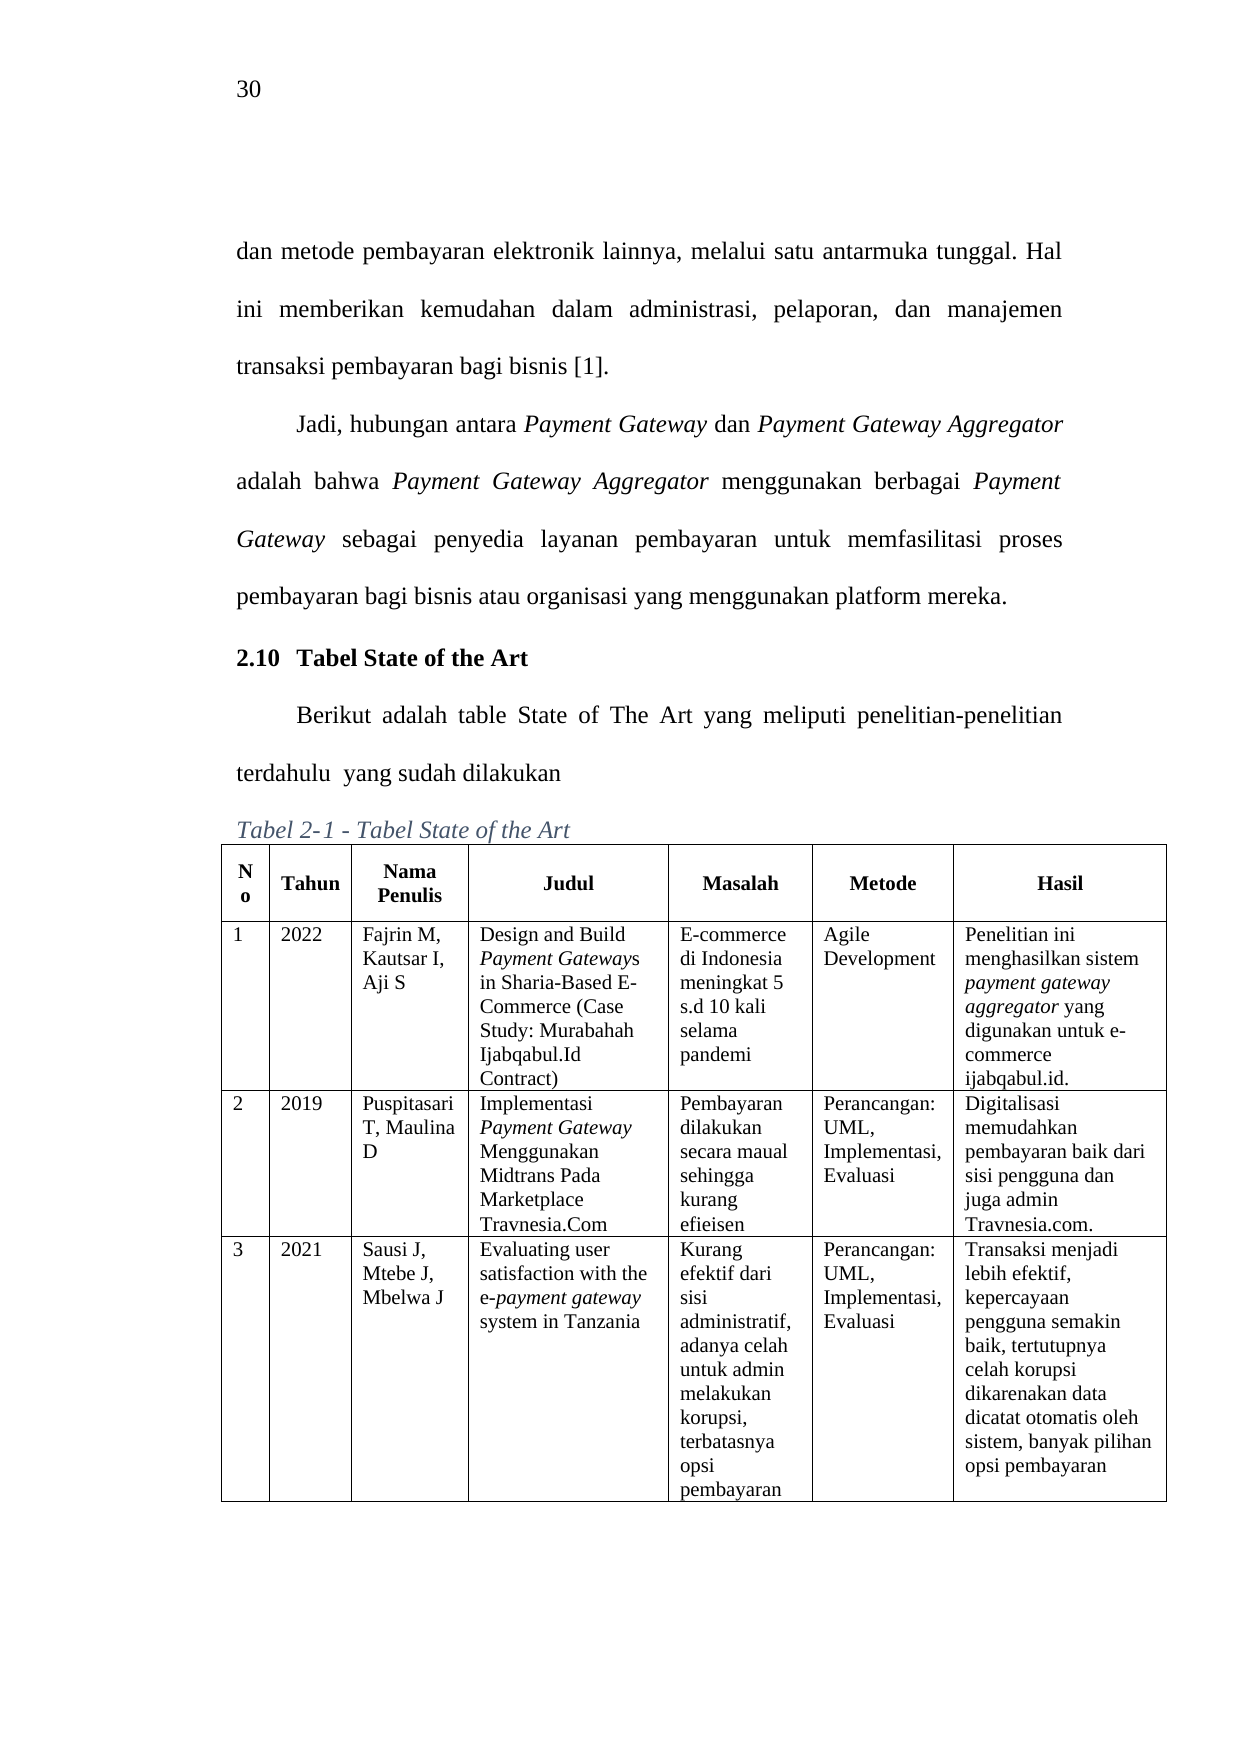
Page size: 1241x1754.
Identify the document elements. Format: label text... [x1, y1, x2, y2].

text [236, 236, 1063, 380]
table_cell 1 [222, 922, 269, 1090]
table_header Tahun [270, 845, 351, 921]
table_header Masalah [669, 845, 812, 921]
table_cell Pembayaran dilakukan secara maual sehingga kurang efieisen [669, 1091, 812, 1236]
table_header Metode [813, 845, 953, 921]
table_cell Implementasi Payment Gateway Menggunakan Midtrans Pada Marketplace Travnesia.Com [469, 1091, 668, 1236]
text Berikut adalah table State of The Art yang meliputi penelitian-penelitian terdahulu yang sudah dilakukan [236, 700, 1063, 787]
table_cell Digitalisasi memudahkan pembayaran baik dari sisi pengguna dan juga admin Travnesia.com. [954, 1091, 1166, 1236]
subtitle Tabel State of the Art [236, 643, 1063, 672]
table_cell 2 [222, 1091, 269, 1236]
table_header Hasil [954, 845, 1166, 921]
table_header No [222, 845, 269, 921]
table_cell E-commerce di Indonesia meningkat 5 s.d 10 kali selama pandemi [669, 922, 812, 1090]
table_cell Agile Development [813, 922, 953, 1090]
table_cell Fajrin M, Kautsar I, Aji S [352, 922, 468, 1090]
table_cell Design and Build Payment Gateways in Sharia-Based E-Commerce (Case Study: Murabahah Ijabqabul.Id Contract) [469, 922, 668, 1090]
text Tabel 2-1 - Tabel State of the Art [236, 815, 1063, 844]
table_cell Transaksi menjadi lebih efektif, kepercayaan pengguna semakin baik, tertutupnya celah korupsi dikarenakan data dicatat otomatis oleh sistem, banyak pilihan opsi pembayaran [954, 1237, 1166, 1501]
table_cell Puspitasari T, Maulina D [352, 1091, 468, 1236]
table_header Judul [469, 845, 668, 921]
table_cell Penelitian ini menghasilkan sistem payment gateway aggregator yang digunakan untuk e-commerce ijabqabul.id. [954, 922, 1166, 1090]
text Jadi, hubungan antara Payment Gateway dan Payment Gateway Aggregator adalah bahwa Payment Gateway Aggregator menggunakan berbagai Payment Gateway sebagai penyedia layanan pembayaran untuk memfasilitasi proses pembayaran bagi bisnis atau organisasi yang menggunakan platform mereka. [236, 409, 1063, 610]
table_cell Perancangan: UML, Implementasi, Evaluasi [813, 1237, 953, 1501]
table_cell Evaluating user satisfaction with the e-payment gateway system in Tanzania [469, 1237, 668, 1501]
table_cell 3 [222, 1237, 269, 1501]
table_cell Perancangan: UML, Implementasi, Evaluasi [813, 1091, 953, 1236]
table_cell Kurang efektif dari sisi administratif, adanya celah untuk admin melakukan korupsi, terbatasnya opsi pembayaran [669, 1237, 812, 1501]
table_cell 2021 [270, 1237, 351, 1501]
table_cell Sausi J, Mtebe J, Mbelwa J [352, 1237, 468, 1501]
table_header Nama Penulis [352, 845, 468, 921]
table_cell 2019 [270, 1091, 351, 1236]
table_cell 2022 [270, 922, 351, 1090]
